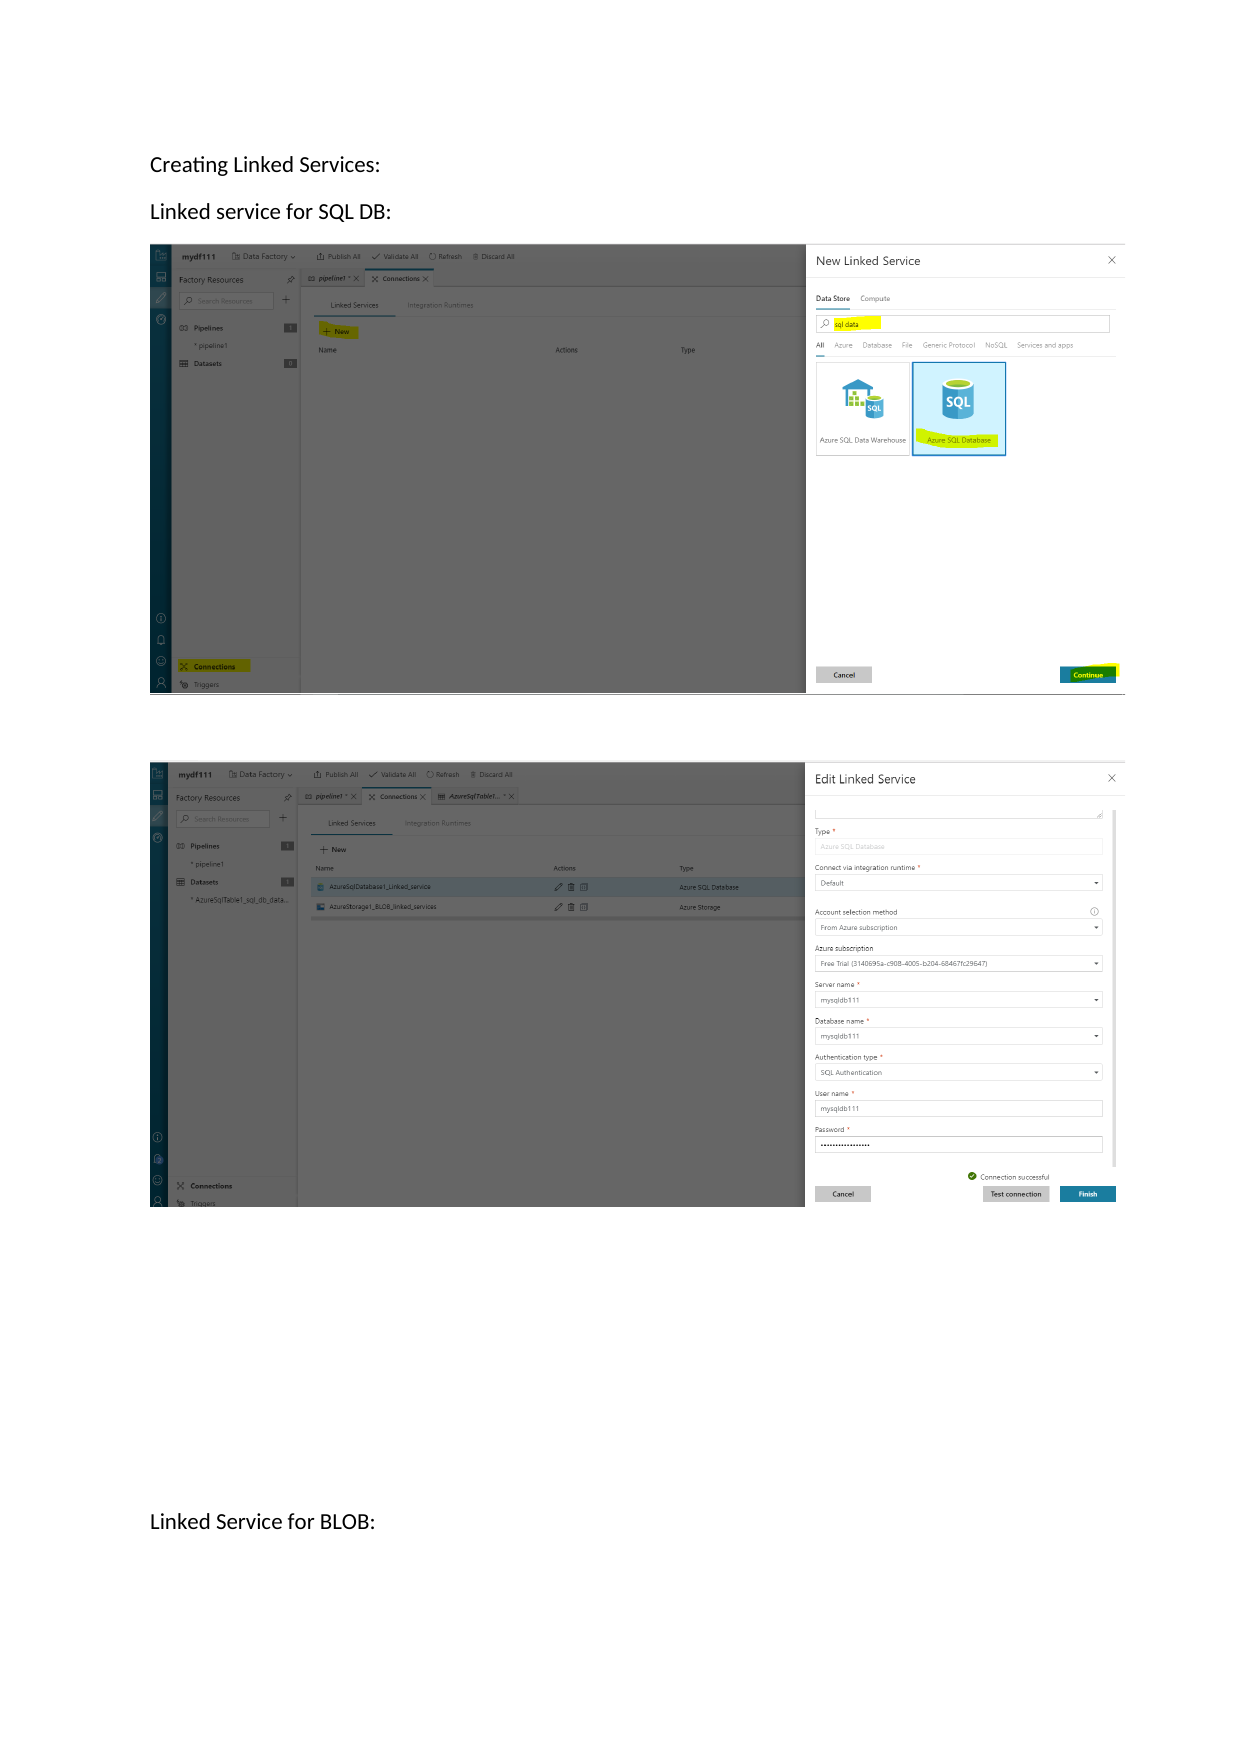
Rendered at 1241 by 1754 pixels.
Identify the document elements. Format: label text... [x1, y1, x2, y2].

text Creating Linked Services: [150, 150, 1090, 178]
text Linked service for SQL DB: [150, 197, 1090, 225]
picture [150, 760, 1125, 1207]
text Linked Service for BLOB: [150, 1507, 1090, 1535]
picture [150, 243, 1125, 695]
